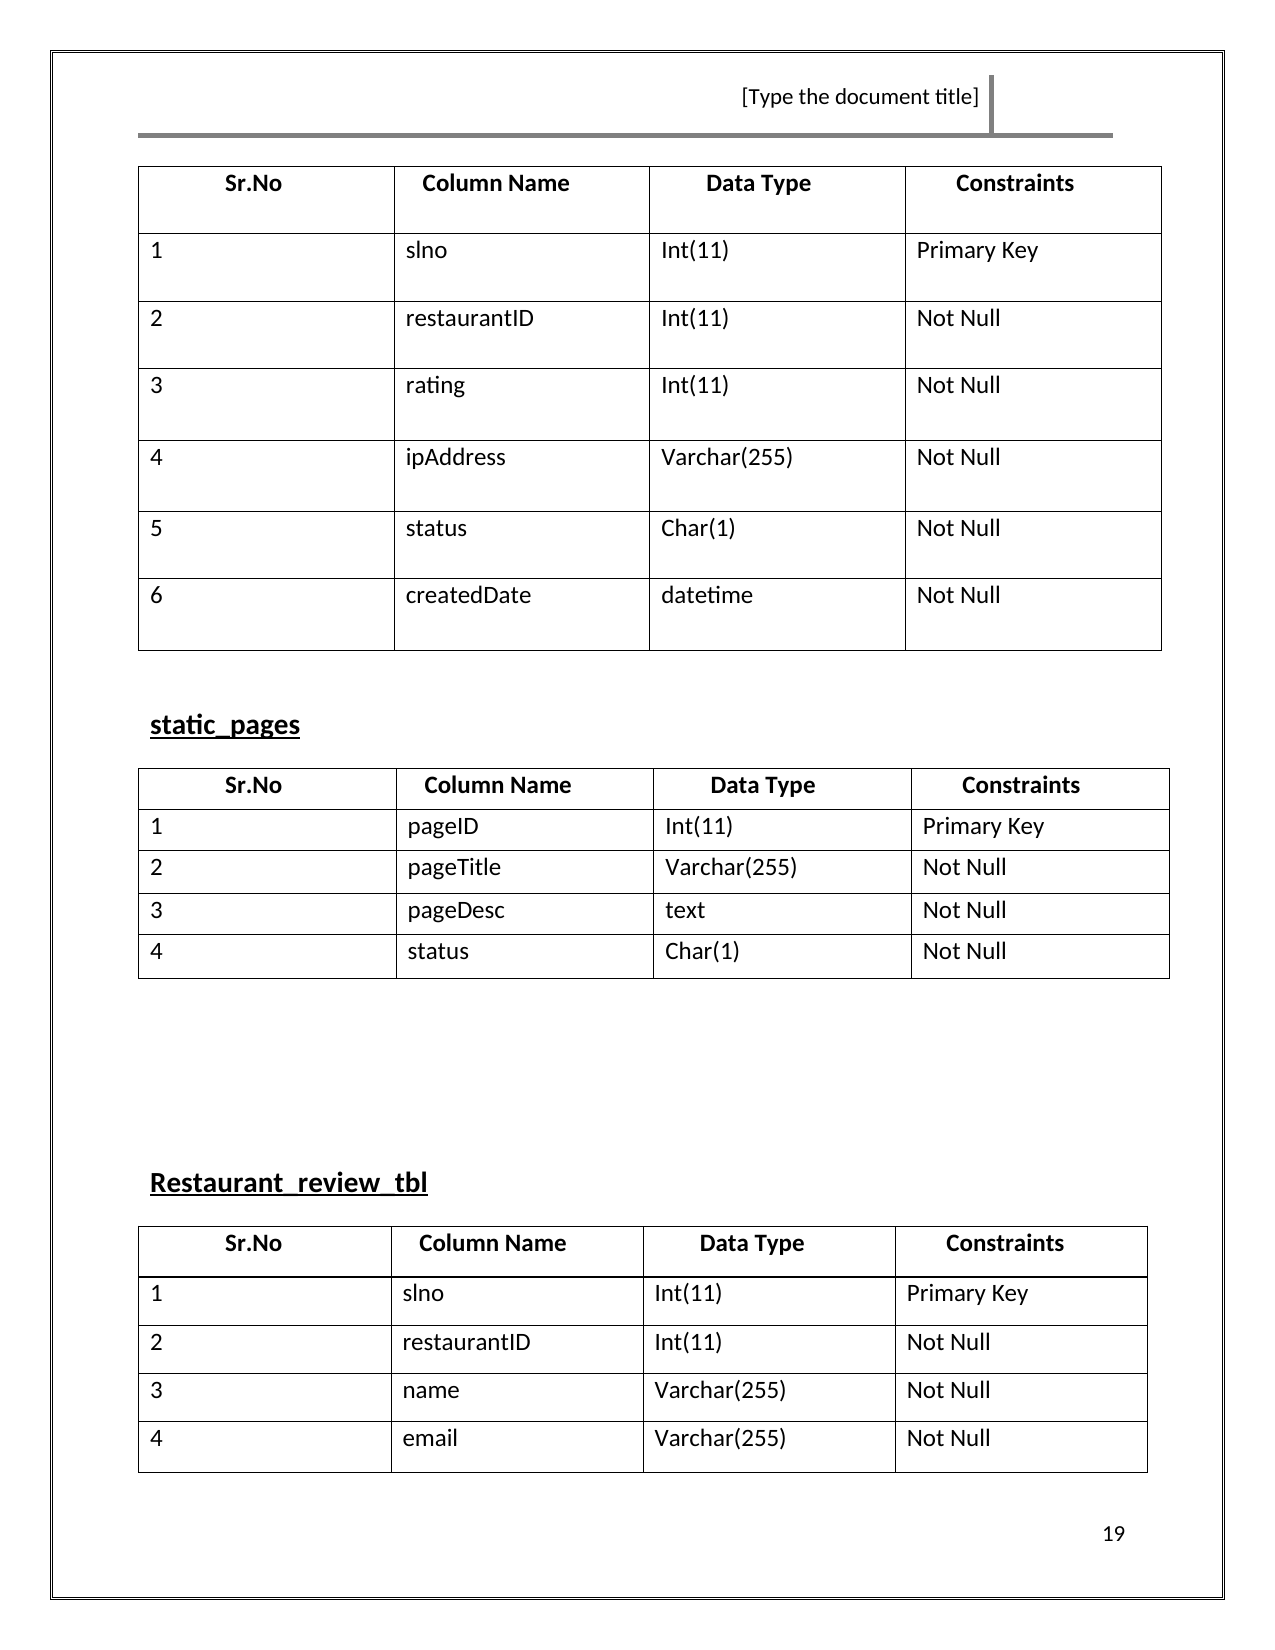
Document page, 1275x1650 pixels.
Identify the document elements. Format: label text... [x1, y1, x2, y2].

table_cell email [392, 1422, 643, 1472]
table_cell Not Null [906, 512, 1161, 578]
table_cell Not Null [896, 1374, 1147, 1421]
table_cell Varchar(255) [644, 1422, 895, 1472]
table_header Constraints [912, 769, 1169, 809]
table_cell Varchar(255) [654, 851, 911, 893]
table_cell Int(11) [650, 302, 905, 368]
table_cell Varchar(255) [650, 441, 905, 511]
table_cell 4 [139, 1422, 391, 1472]
table_cell Not Null [912, 935, 1169, 977]
table_cell pageDesc [397, 894, 653, 934]
table_cell Char(1) [654, 935, 911, 977]
table_cell ipAddress [395, 441, 649, 511]
table_header Sr.No [139, 769, 396, 809]
table_cell Not Null [912, 851, 1169, 893]
table_cell Not Null [906, 441, 1161, 511]
table_cell Varchar(255) [644, 1374, 895, 1421]
table_cell text [654, 894, 911, 934]
table_cell Int(11) [650, 369, 905, 439]
table_cell Not Null [896, 1422, 1147, 1472]
table_cell 4 [139, 935, 396, 977]
table_cell Int(11) [644, 1326, 895, 1373]
table_cell status [395, 512, 649, 578]
table_header Column Name [397, 769, 653, 809]
table_cell 2 [139, 851, 396, 893]
table_cell createdDate [395, 579, 649, 649]
table_cell 4 [139, 441, 394, 511]
table_header Sr.No [139, 167, 394, 233]
table_cell slno [395, 234, 649, 301]
table_cell Not Null [906, 579, 1161, 649]
table_header Sr.No [139, 1227, 391, 1276]
table_header Data Type [650, 167, 905, 233]
table_cell Primary Key [912, 810, 1169, 850]
table_cell Not Null [906, 369, 1161, 439]
table_cell name [392, 1374, 643, 1421]
table_cell Primary Key [896, 1278, 1147, 1324]
text static_pages [150, 706, 1125, 742]
table_header Column Name [395, 167, 649, 233]
table_cell Not Null [906, 302, 1161, 368]
table_cell 3 [139, 894, 396, 934]
table_cell 1 [139, 234, 394, 301]
table_cell restaurantID [392, 1326, 643, 1373]
table_cell status [397, 935, 653, 977]
table_cell rating [395, 369, 649, 439]
table_cell pageID [397, 810, 653, 850]
table_cell 6 [139, 579, 394, 649]
table_cell Char(1) [650, 512, 905, 578]
table_header Constraints [896, 1227, 1147, 1276]
table_header Column Name [392, 1227, 643, 1276]
text Restaurant_review_tbl [150, 1164, 1125, 1199]
table_cell 3 [139, 1374, 391, 1421]
table_cell restaurantID [395, 302, 649, 368]
table_cell datetime [650, 579, 905, 649]
table_cell 2 [139, 302, 394, 368]
table_cell Int(11) [654, 810, 911, 850]
table_cell 2 [139, 1326, 391, 1373]
table_header Constraints [906, 167, 1161, 233]
table_cell Int(11) [644, 1278, 895, 1324]
table_cell Not Null [912, 894, 1169, 934]
table_cell 1 [139, 810, 396, 850]
table_header Data Type [644, 1227, 895, 1276]
table_header Data Type [654, 769, 911, 809]
table_cell 5 [139, 512, 394, 578]
table_cell slno [392, 1278, 643, 1324]
table_cell pageTitle [397, 851, 653, 893]
table_cell Int(11) [650, 234, 905, 301]
table_cell Primary Key [906, 234, 1161, 301]
table_cell 1 [139, 1278, 391, 1324]
table_cell 3 [139, 369, 394, 439]
table_cell Not Null [896, 1326, 1147, 1373]
